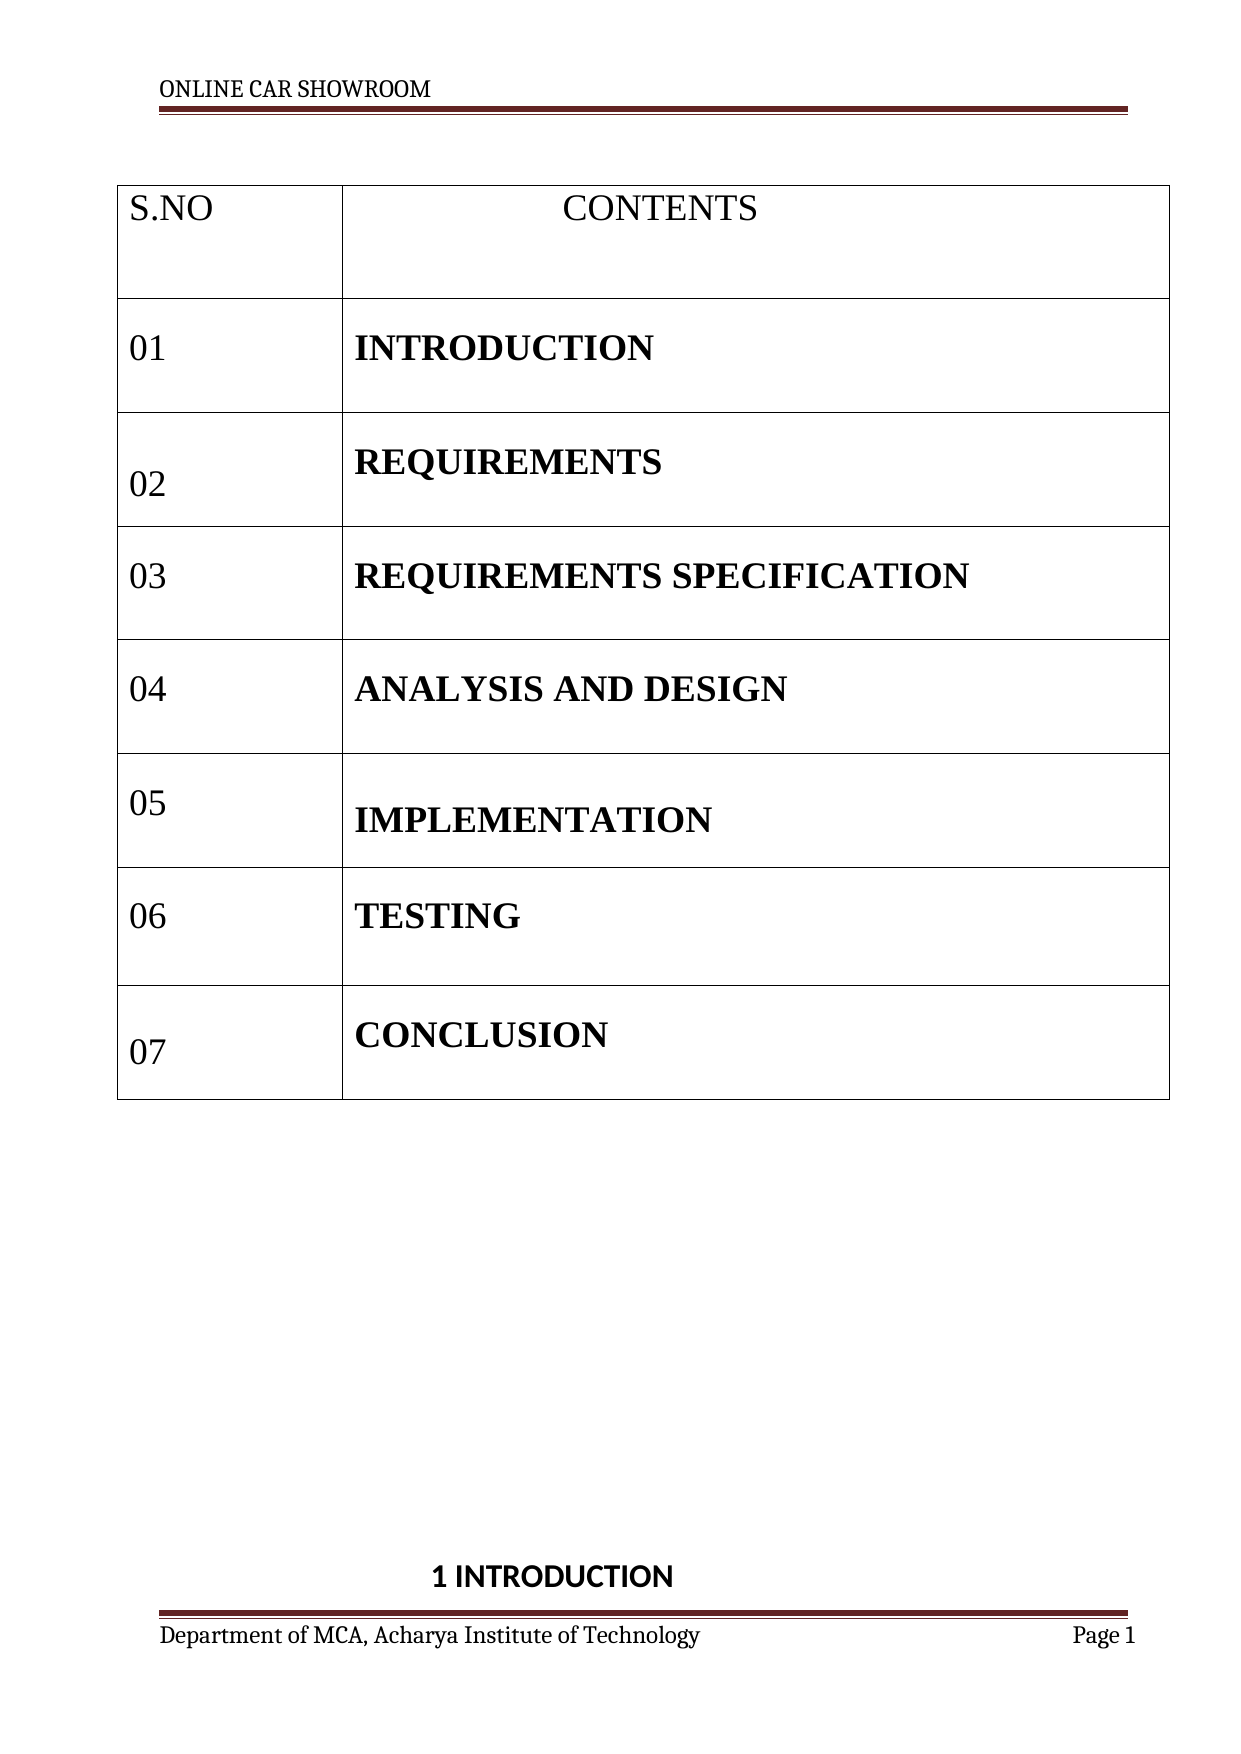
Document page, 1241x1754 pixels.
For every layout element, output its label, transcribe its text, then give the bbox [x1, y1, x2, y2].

table_cell IMPLEMENTATION [343, 754, 1169, 867]
table_cell 03 [118, 527, 342, 639]
table_cell 06 [118, 868, 342, 985]
table_cell 01 [118, 299, 342, 412]
table_cell REQUIREMENTS [343, 413, 1169, 526]
text 1 INTRODUCTION [159, 1555, 1128, 1596]
table_header CONTENTS [343, 186, 1169, 298]
table_cell ANALYSIS AND DESIGN [343, 640, 1169, 753]
table_cell 04 [118, 640, 342, 753]
table_cell TESTING [343, 868, 1169, 985]
table_cell CONCLUSION [343, 986, 1169, 1099]
table_header S.NO [118, 186, 342, 298]
table_cell 07 [118, 986, 342, 1099]
table_cell INTRODUCTION [343, 299, 1169, 412]
table_cell 02 [118, 413, 342, 526]
table_cell REQUIREMENTS SPECIFICATION [343, 527, 1169, 639]
table_cell 05 [118, 754, 342, 867]
